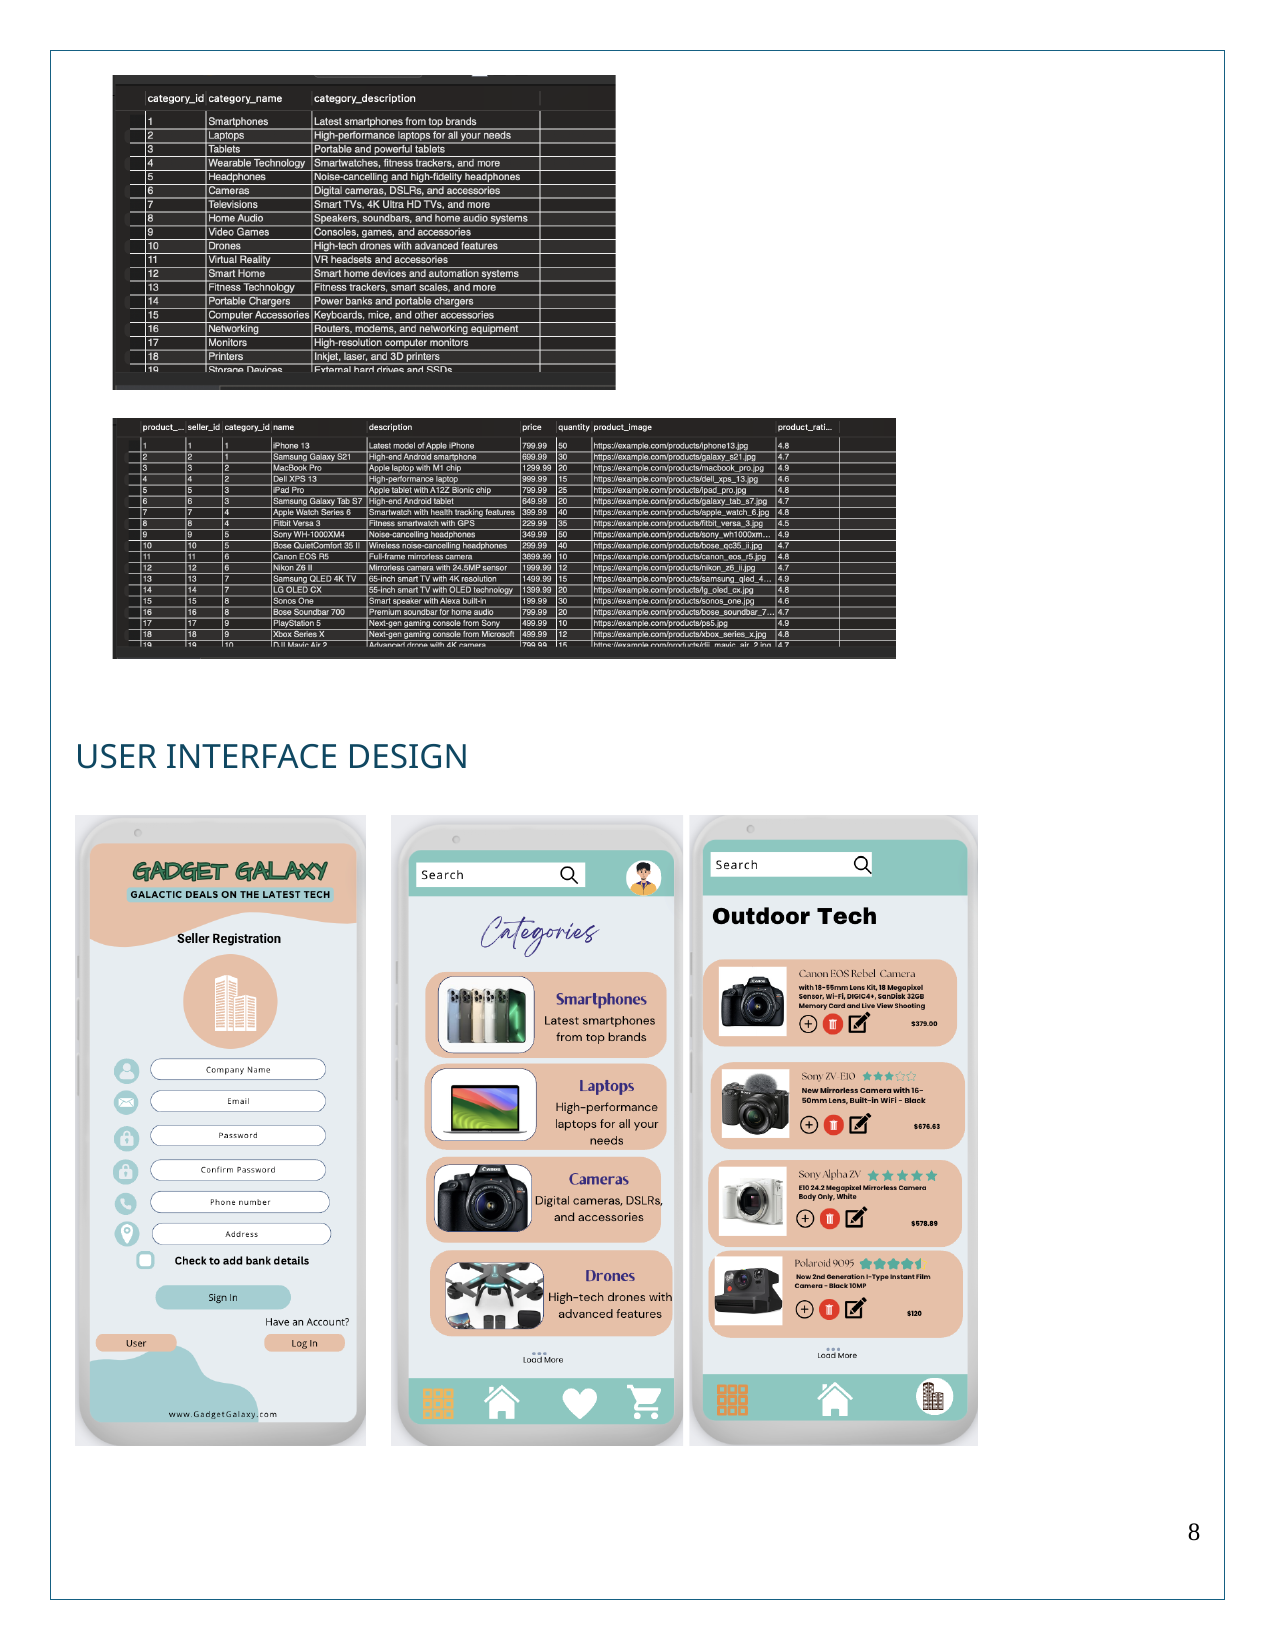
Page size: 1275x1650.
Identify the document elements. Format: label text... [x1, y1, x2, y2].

picture [391, 815, 684, 1446]
picture [75, 815, 366, 1446]
subtitle USER INTERFACE DESIGN [75, 733, 1200, 778]
picture [689, 815, 978, 1446]
picture [112, 75, 616, 390]
picture [112, 418, 896, 659]
